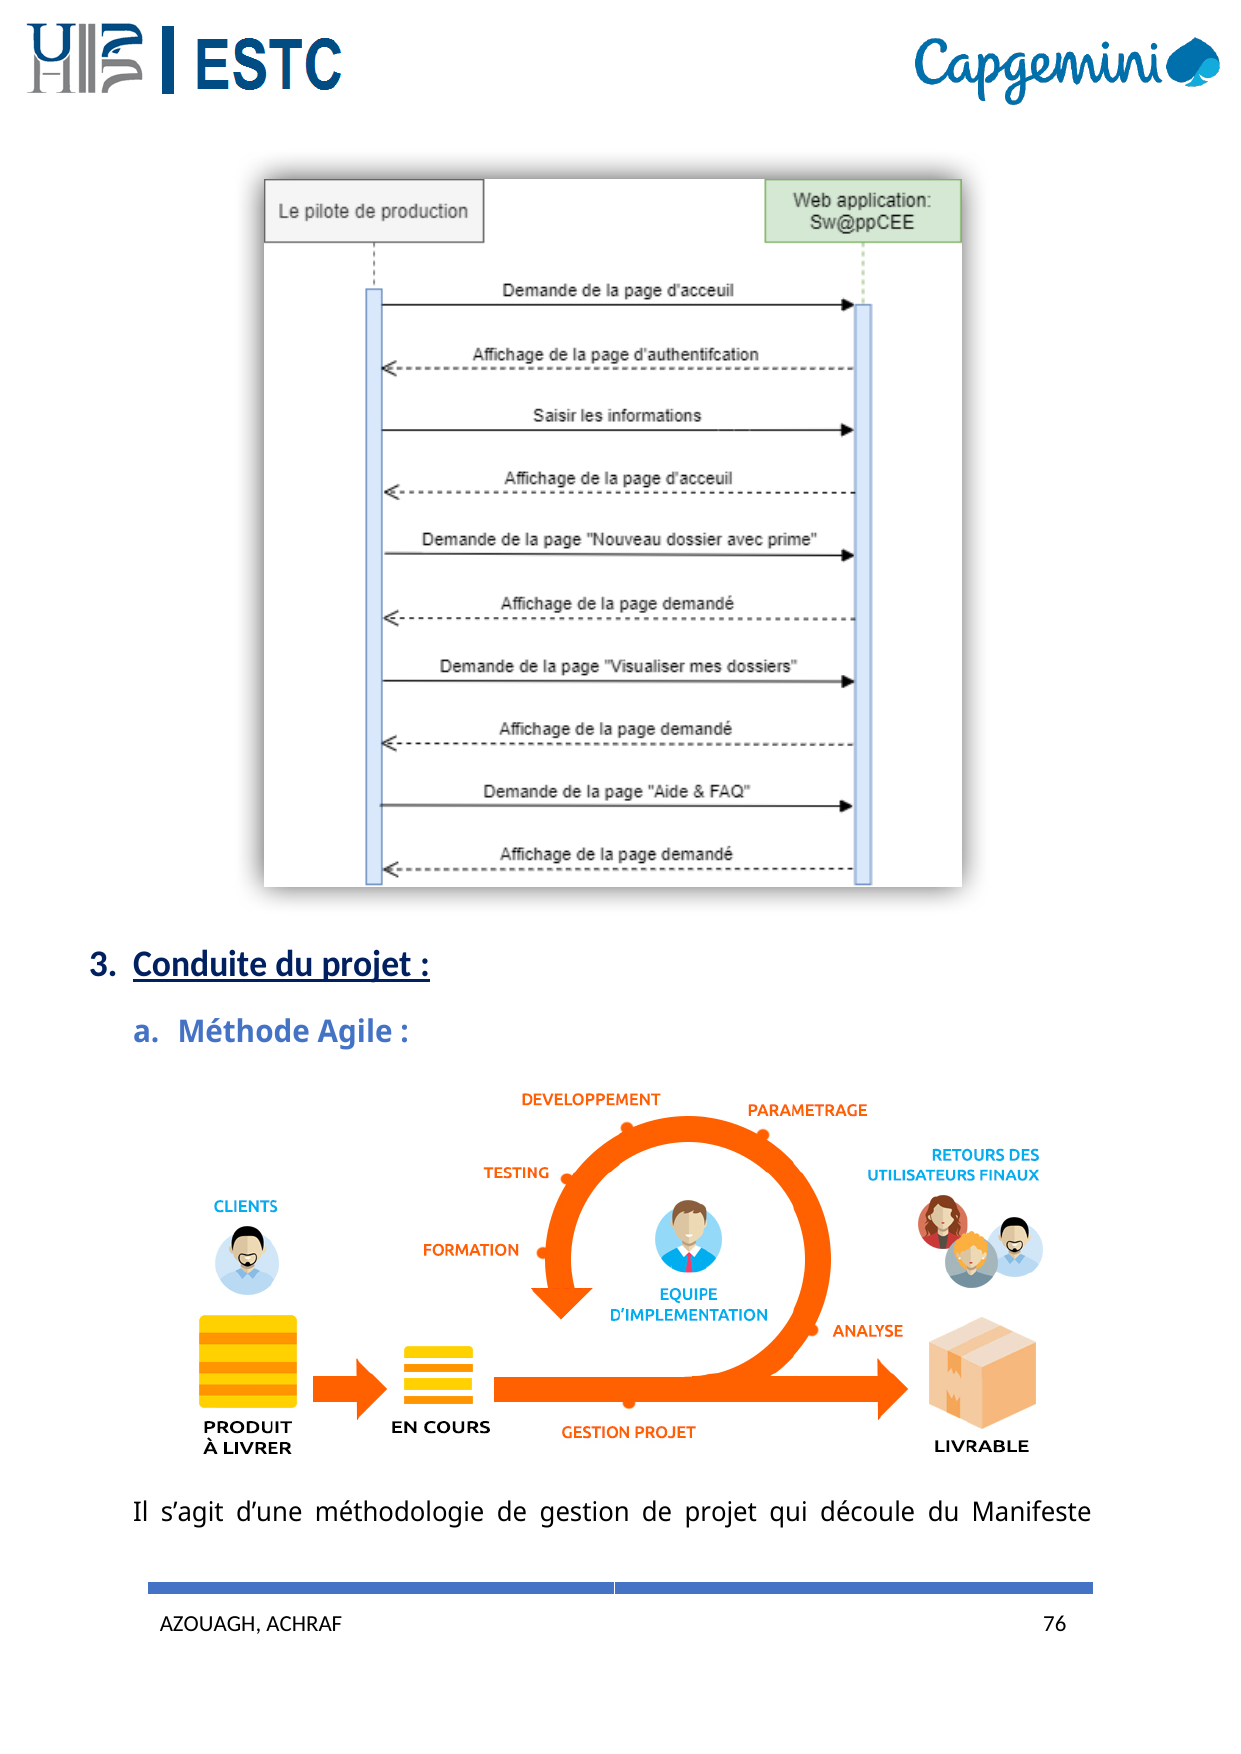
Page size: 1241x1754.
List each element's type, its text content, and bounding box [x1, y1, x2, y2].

subtitle Conduite du projet : [88, 940, 1093, 986]
picture [915, 37, 1221, 105]
picture [21, 16, 351, 112]
picture [185, 1072, 1055, 1474]
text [133, 1492, 1093, 1529]
subtitle Méthode Agile : [133, 1009, 1093, 1051]
picture [264, 179, 962, 887]
